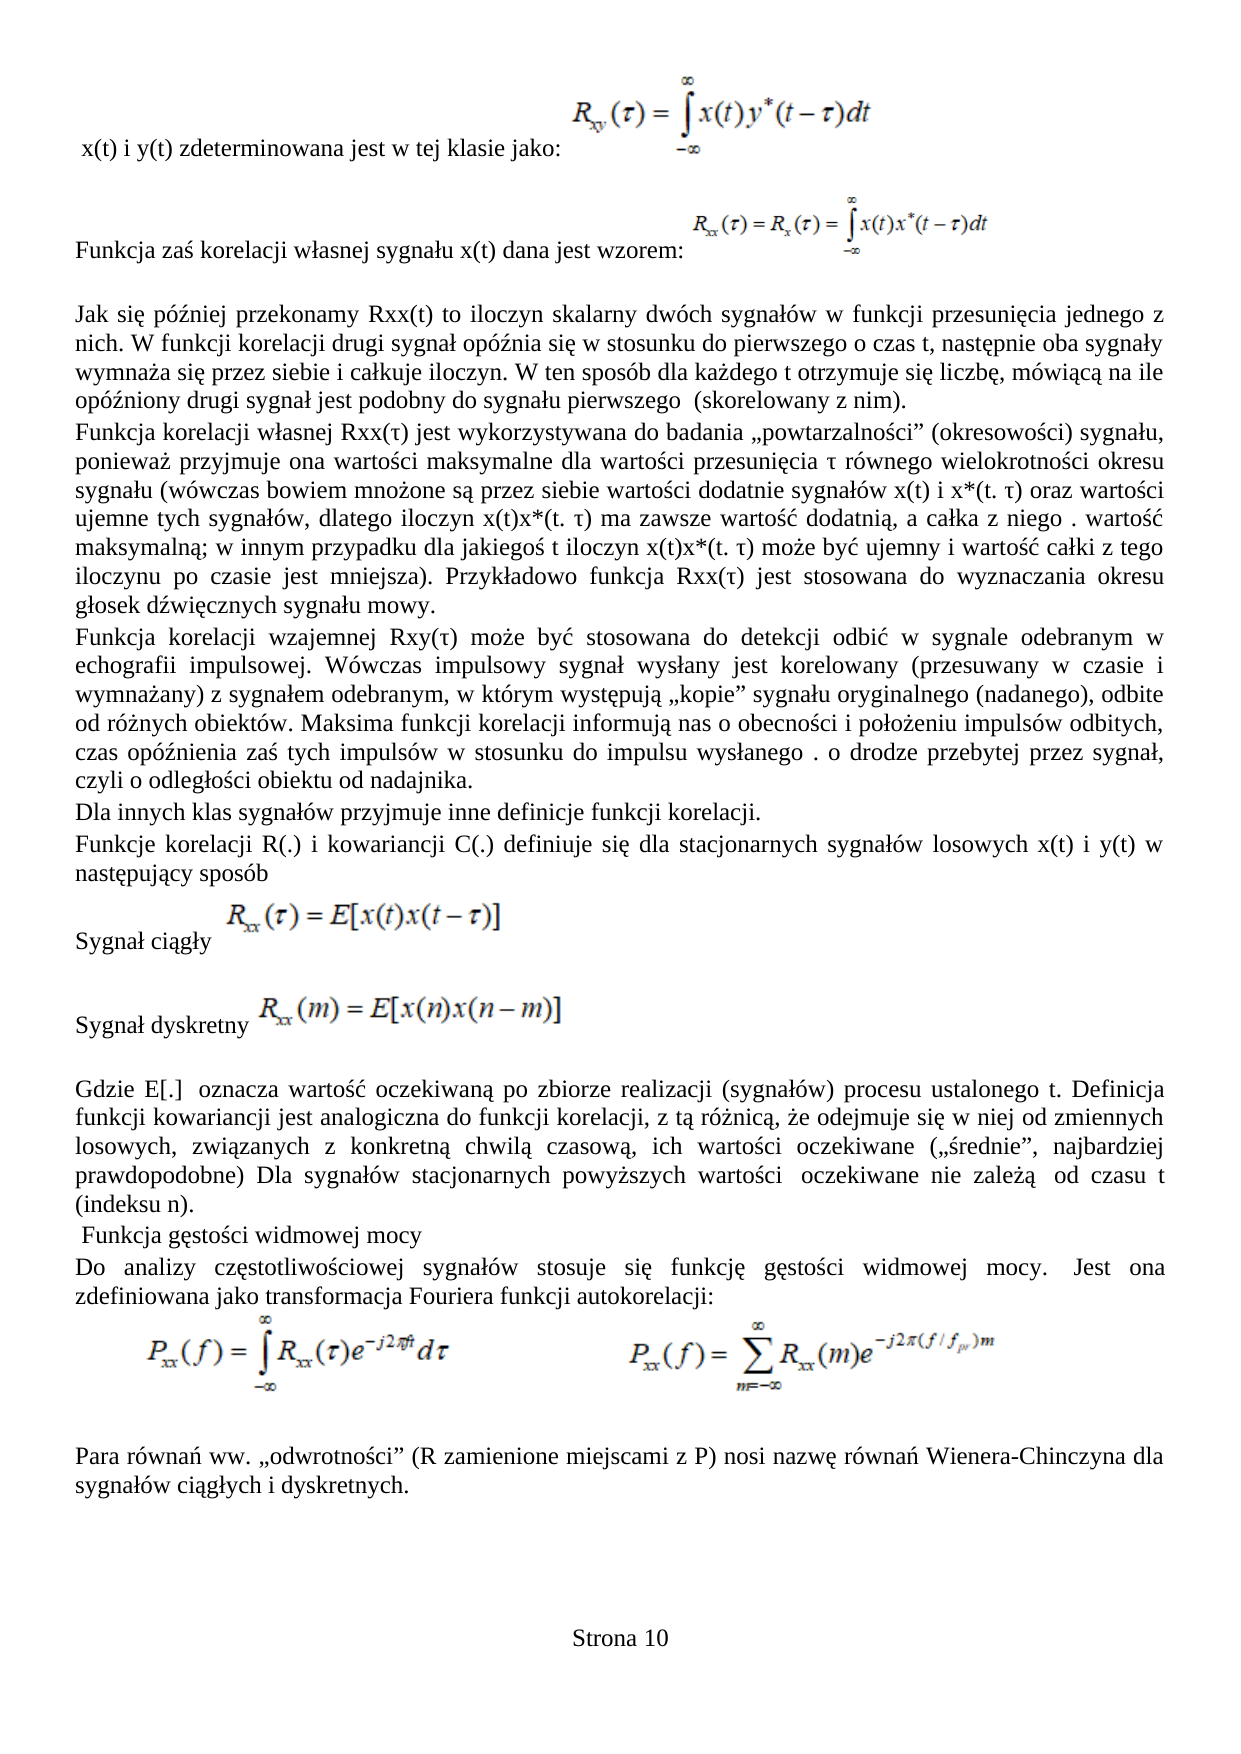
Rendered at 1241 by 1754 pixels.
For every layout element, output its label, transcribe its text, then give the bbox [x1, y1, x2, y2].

text Jak się później przekonamy Rxx(t) to iloczyn skalarny dwóch sygnałów w funkcji przesunięcia jednego z nich. W funkcji korelacji drugi sygnał opóźnia się w stosunku do pierwszego o czas t, następnie oba sygnały wymnaża się przez siebie i całkuje iloczyn. W ten sposób dla każdego t otrzymuje się liczbę, mówiącą na ile opóźniony drugi sygnał jest podobny do sygnału pierwszego (skorelowany z nim). [75, 299, 1165, 414]
text Dla innych klas sygnałów przyjmuje inne definicje funkcji korelacji. [75, 797, 1165, 826]
picture [567, 75, 892, 157]
text Do analizy częstotliwościowej sygnałów stosuje się funkcję gęstości widmowej mocy. Jest ona zdefiniowana jako transformacja Fouriera funkcji autokorelacji: [75, 1252, 1165, 1310]
picture [142, 1313, 1098, 1404]
text Funkcja korelacji wzajemnej Rxy(τ) może być stosowana do detekcji odbić w sygnale odebranym w echografii impulsowej. Wówczas impulsowy sygnał wysłany jest korelowany (przesuwany w czasie i wymnażany) z sygnałem odebranym, w którym występują „kopie” sygnału oryginalnego (nadanego), odbite od różnych obiektów. Maksima funkcji korelacji informują nas o obecności i położeniu impulsów odbitych, czas opóźnienia zaś tych impulsów w stosunku do impulsu wysłanego . o drodze przebytej przez sygnał, czyli o odległości obiektu od nadajnika. [75, 622, 1165, 794]
text Funkcja gęstości widmowej mocy [75, 1221, 1165, 1249]
text Gdzie E[.] oznacza wartość oczekiwaną po zbiorze realizacji (sygnałów) procesu ustalonego t. Definicja funkcji kowariancji jest analogiczna do funkcji korelacji, z tą różnicą, że odejmuje się w niej od zmiennych losowych, związanych z konkretną chwilą czasową, ich wartości oczekiwane („średnie”, najbardziej prawdopodobne) Dla sygnałów stacjonarnych powyższych wartości oczekiwane nie zależą od czasu t (indeksu n). [75, 1074, 1165, 1217]
text Para równań ww. „odwrotności” (R zamienione miejscami z P) nosi nazwę równań Wienera-Chinczyna dla sygnałów ciągłych i dyskretnych. [75, 1441, 1165, 1498]
text Funkcja korelacji własnej Rxx(τ) jest wykorzystywana do badania „powtarzalności” (okresowości) sygnału, ponieważ przyjmuje ona wartości maksymalne dla wartości przesunięcia τ równego wielokrotności okresu sygnału (wówczas bowiem mnożone są przez siebie wartości dodatnie sygnałów x(t) i x*(t. τ) oraz wartości ujemne tych sygnałów, dlatego iloczyn x(t)x*(t. τ) ma zawsze wartość dodatnią, a całka z niego . wartość maksymalną; w innym przypadku dla jakiegoś t iloczyn x(t)x*(t. τ) może być ujemny i wartość całki z tego iloczynu po czasie jest mniejsza). Przykładowo funkcja Rxx(τ) jest stosowana do wyznaczania okresu głosek dźwięcznych sygnału mowy. [75, 417, 1165, 618]
text Funkcje korelacji R(.) i kowariancji C(.) definiuje się dla stacjonarnych sygnałów losowych x(t) i y(t) w następujący sposób [75, 829, 1165, 887]
picture [218, 889, 517, 950]
picture [684, 196, 994, 259]
picture [255, 989, 606, 1034]
